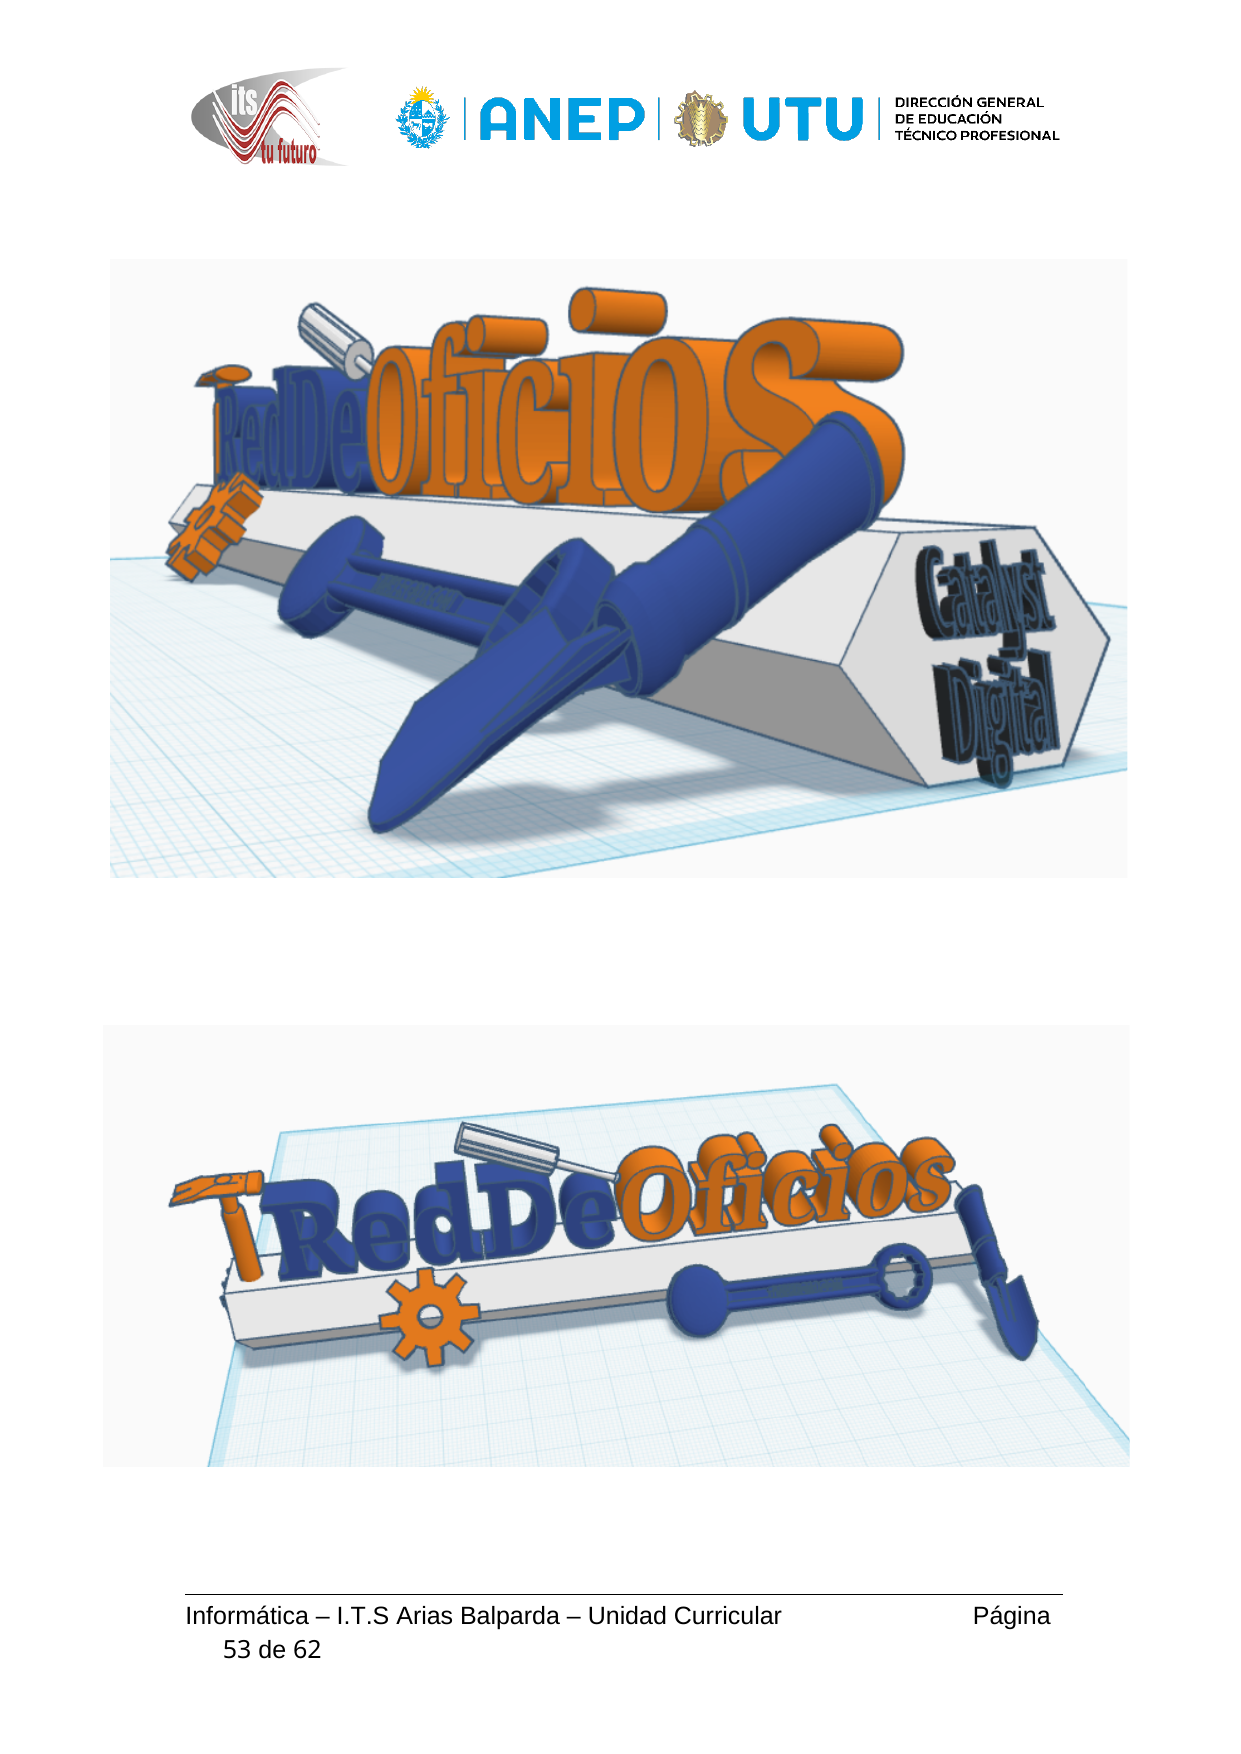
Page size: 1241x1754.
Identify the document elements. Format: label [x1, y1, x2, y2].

picture [110, 259, 1128, 878]
picture [185, 30, 1137, 202]
picture [103, 1025, 1130, 1467]
